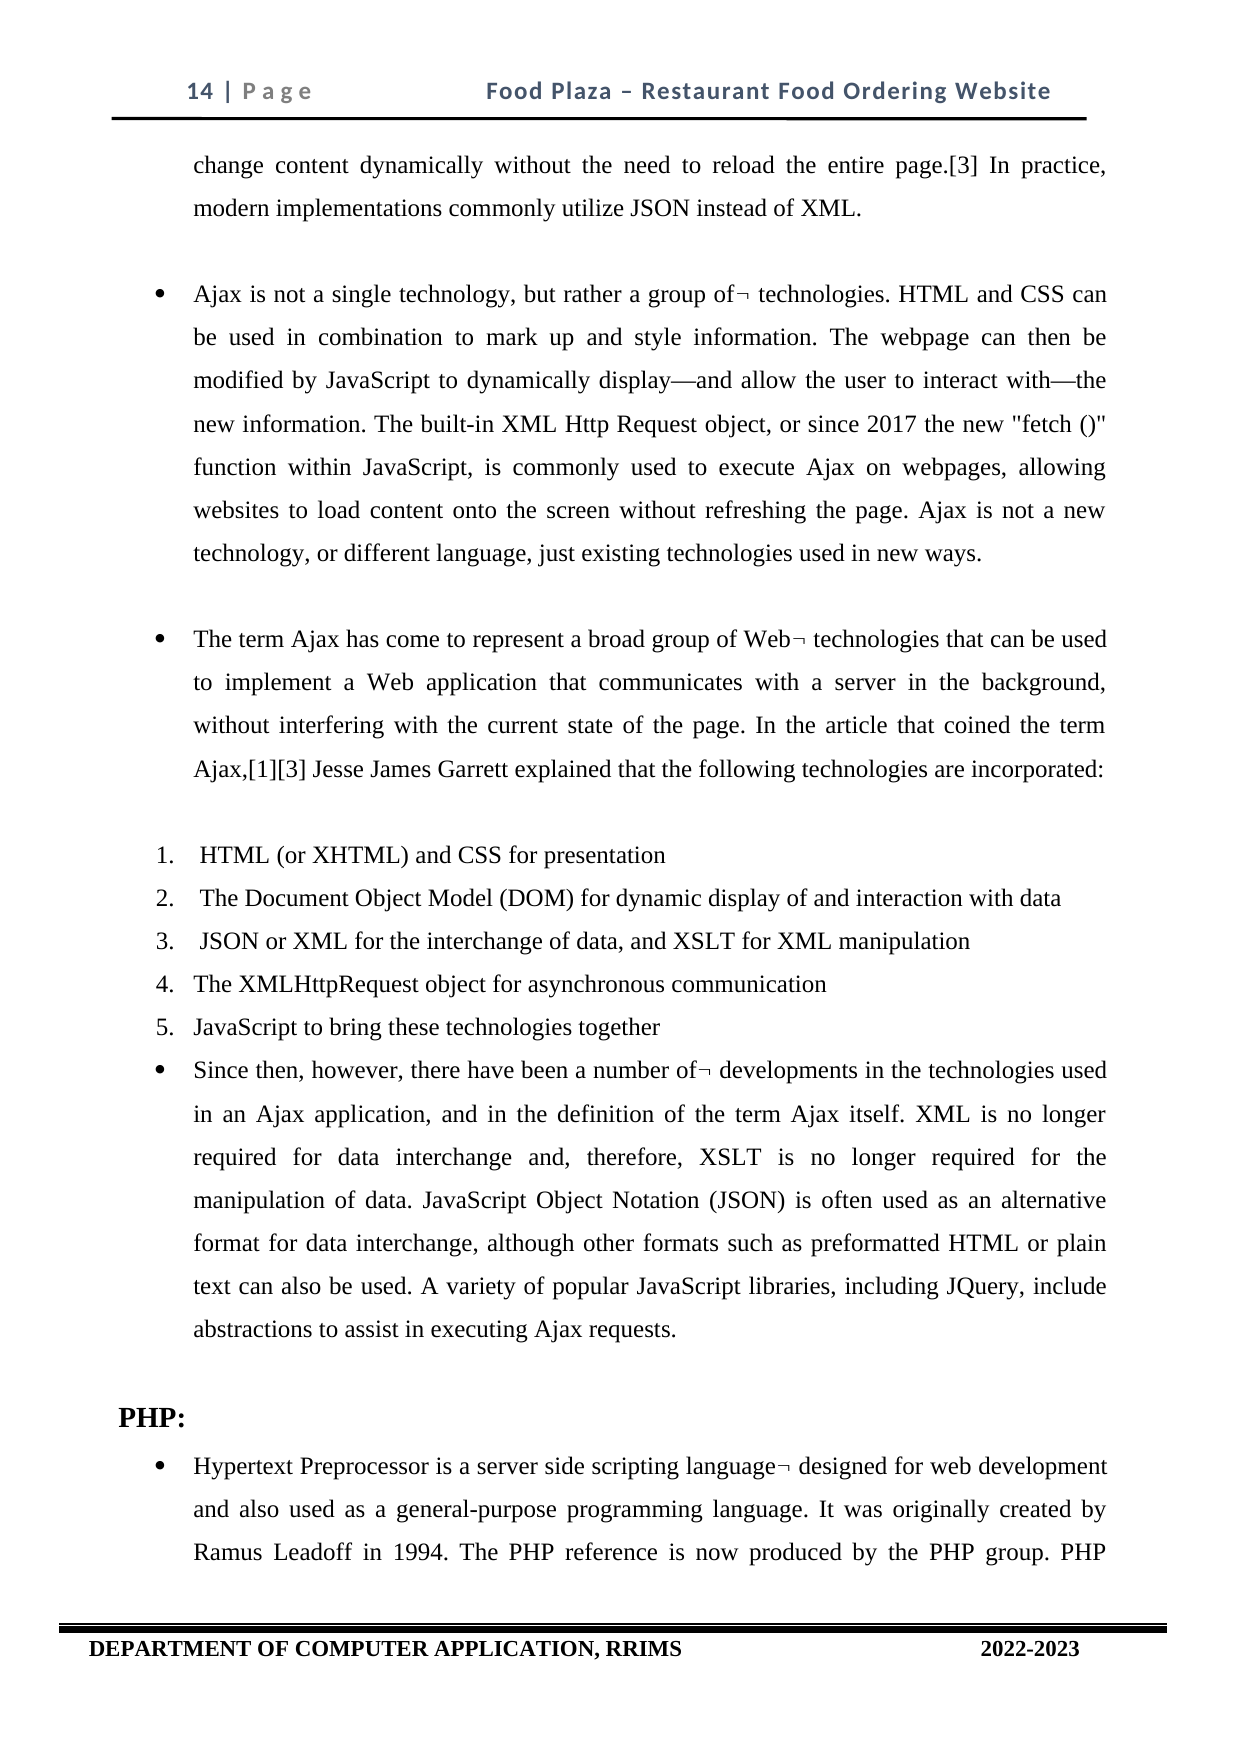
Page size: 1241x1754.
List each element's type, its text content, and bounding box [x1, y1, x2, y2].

list Ajax is not a single technology, but rather a group of technologies. HTML and CSS can be used in combination to mark up and style information. The webpage can then be modified by JavaScript to dynamically display—and allow the user to interact with—the new information. The built-in XML Http Request object, or since 2017 the new "fetch ()" function within JavaScript, is commonly used to execute Ajax on webpages, allowing websites to load content onto the screen without refreshing the page. Ajax is not a new technology, or different language, just existing technologies used in new ways. [156, 279, 1107, 567]
list The XMLHttpRequest object for asynchronous communication [156, 969, 1107, 998]
list HTML (or XHTML) and CSS for presentation [156, 840, 1107, 869]
text PHP: [118, 1401, 1107, 1434]
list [156, 1451, 1107, 1566]
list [156, 150, 1107, 222]
list JSON or XML for the interchange of data, and XSLT for XML manipulation [156, 926, 1107, 955]
list JavaScript to bring these technologies together [156, 1012, 1107, 1041]
list The term Ajax has come to represent a broad group of Web technologies that can be used to implement a Web application that communicates with a server in the background, without interfering with the current state of the page. In the article that coined the term Ajax,[1][3] Jesse James Garrett explained that the following technologies are incorporated: [156, 624, 1107, 782]
list Since then, however, there have been a number of developments in the technologies used in an Ajax application, and in the definition of the term Ajax itself. XML is no longer required for data interchange and, therefore, XSLT is no longer required for the manipulation of data. JavaScript Object Notation (JSON) is often used as an alternative format for data interchange, although other formats such as preformatted HTML or plain text can also be used. A variety of popular JavaScript libraries, including JQuery, include abstractions to assist in executing Ajax requests. [156, 1056, 1107, 1343]
list The Document Object Model (DOM) for dynamic display of and interaction with data [156, 883, 1107, 912]
